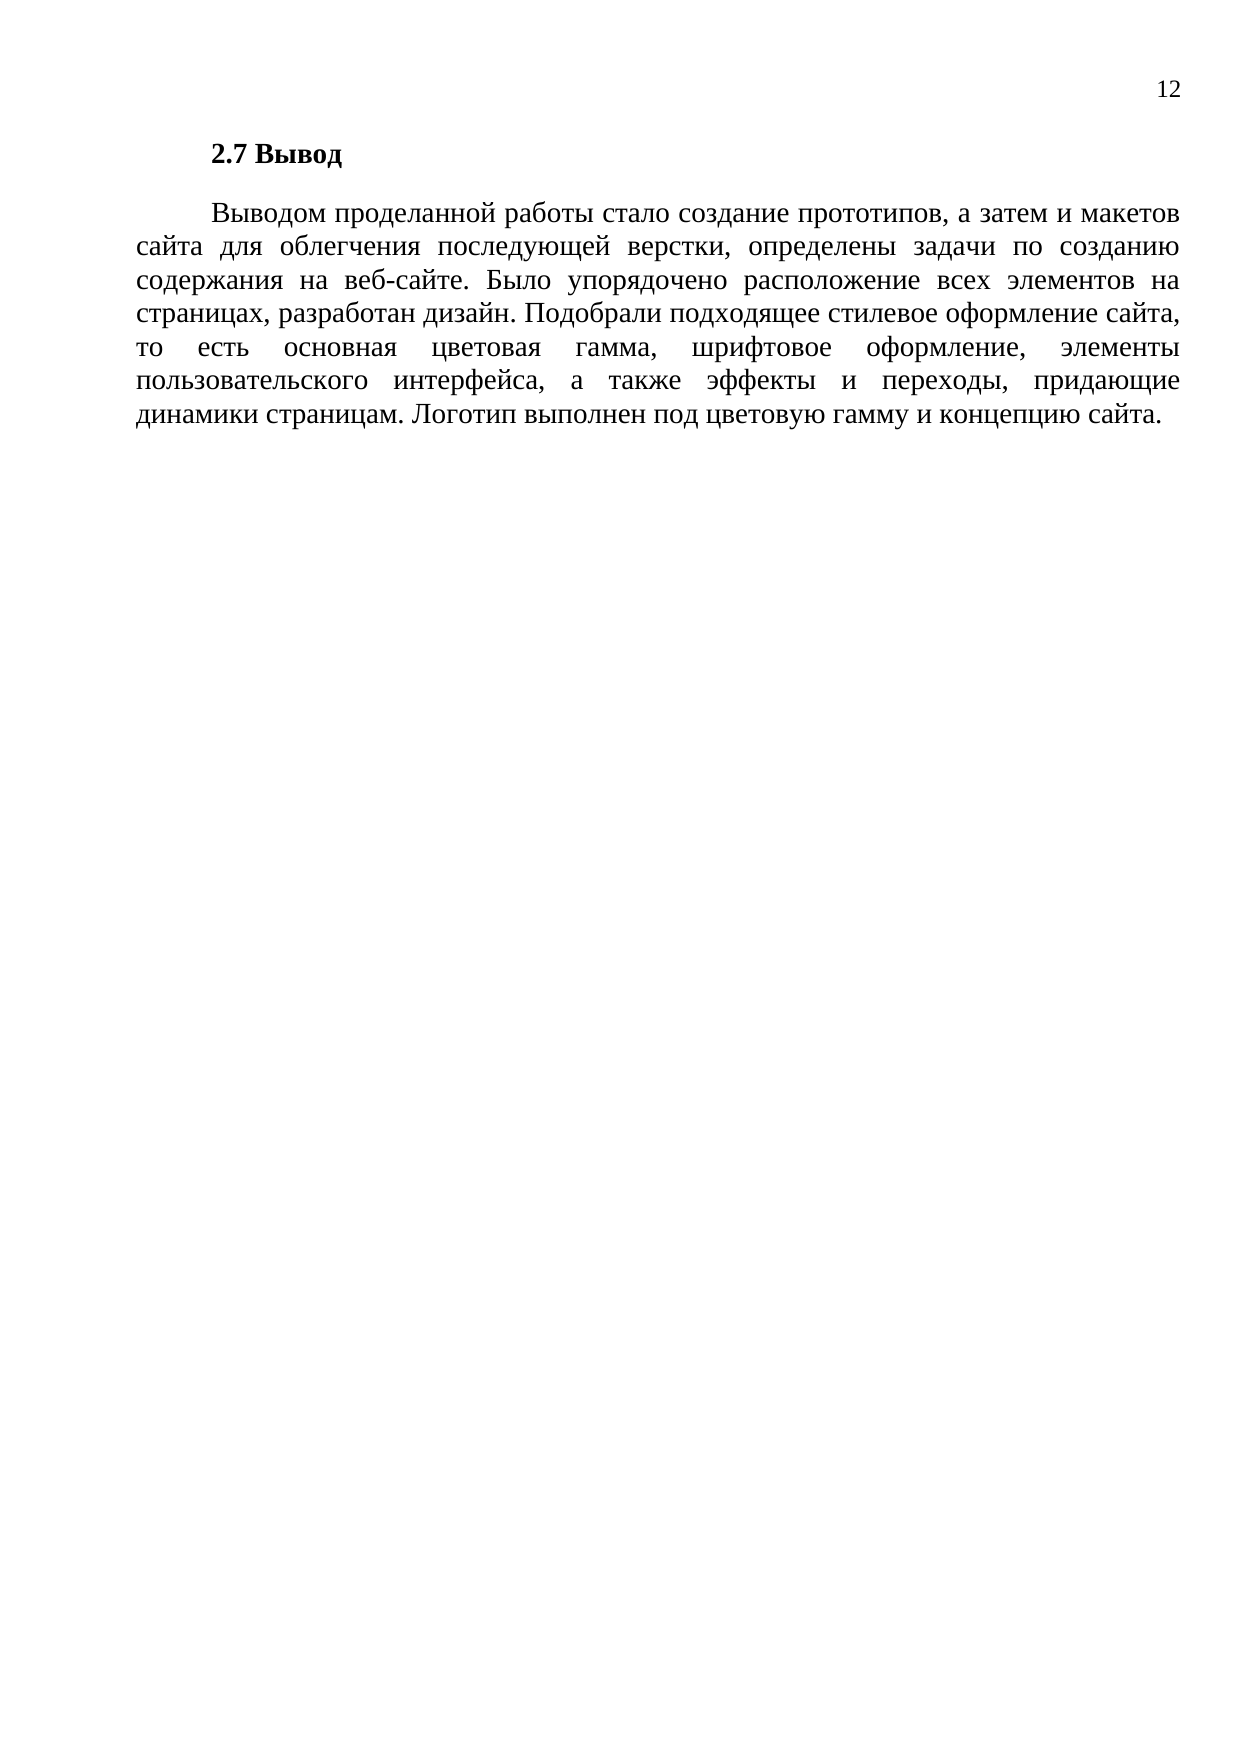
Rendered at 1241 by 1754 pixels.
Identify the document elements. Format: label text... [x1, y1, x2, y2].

subtitle 2.7 Вывод [136, 136, 1181, 170]
text Выводом проделанной работы стало создание прототипов, а затем и макетов сайта для облегчения последующей верстки, определены задачи по созданию содержания на веб-сайте. Было упорядочено расположение всех элементов на страницах, разработан дизайн. Подобрали подходящее стилевое оформление сайта, то есть основная цветовая гамма, шрифтовое оформление, элементы пользовательского интерфейса, а также эффекты и переходы, придающие динамики страницам. Логотип выполнен под цветовую гамму и концепцию сайта. [136, 195, 1181, 429]
